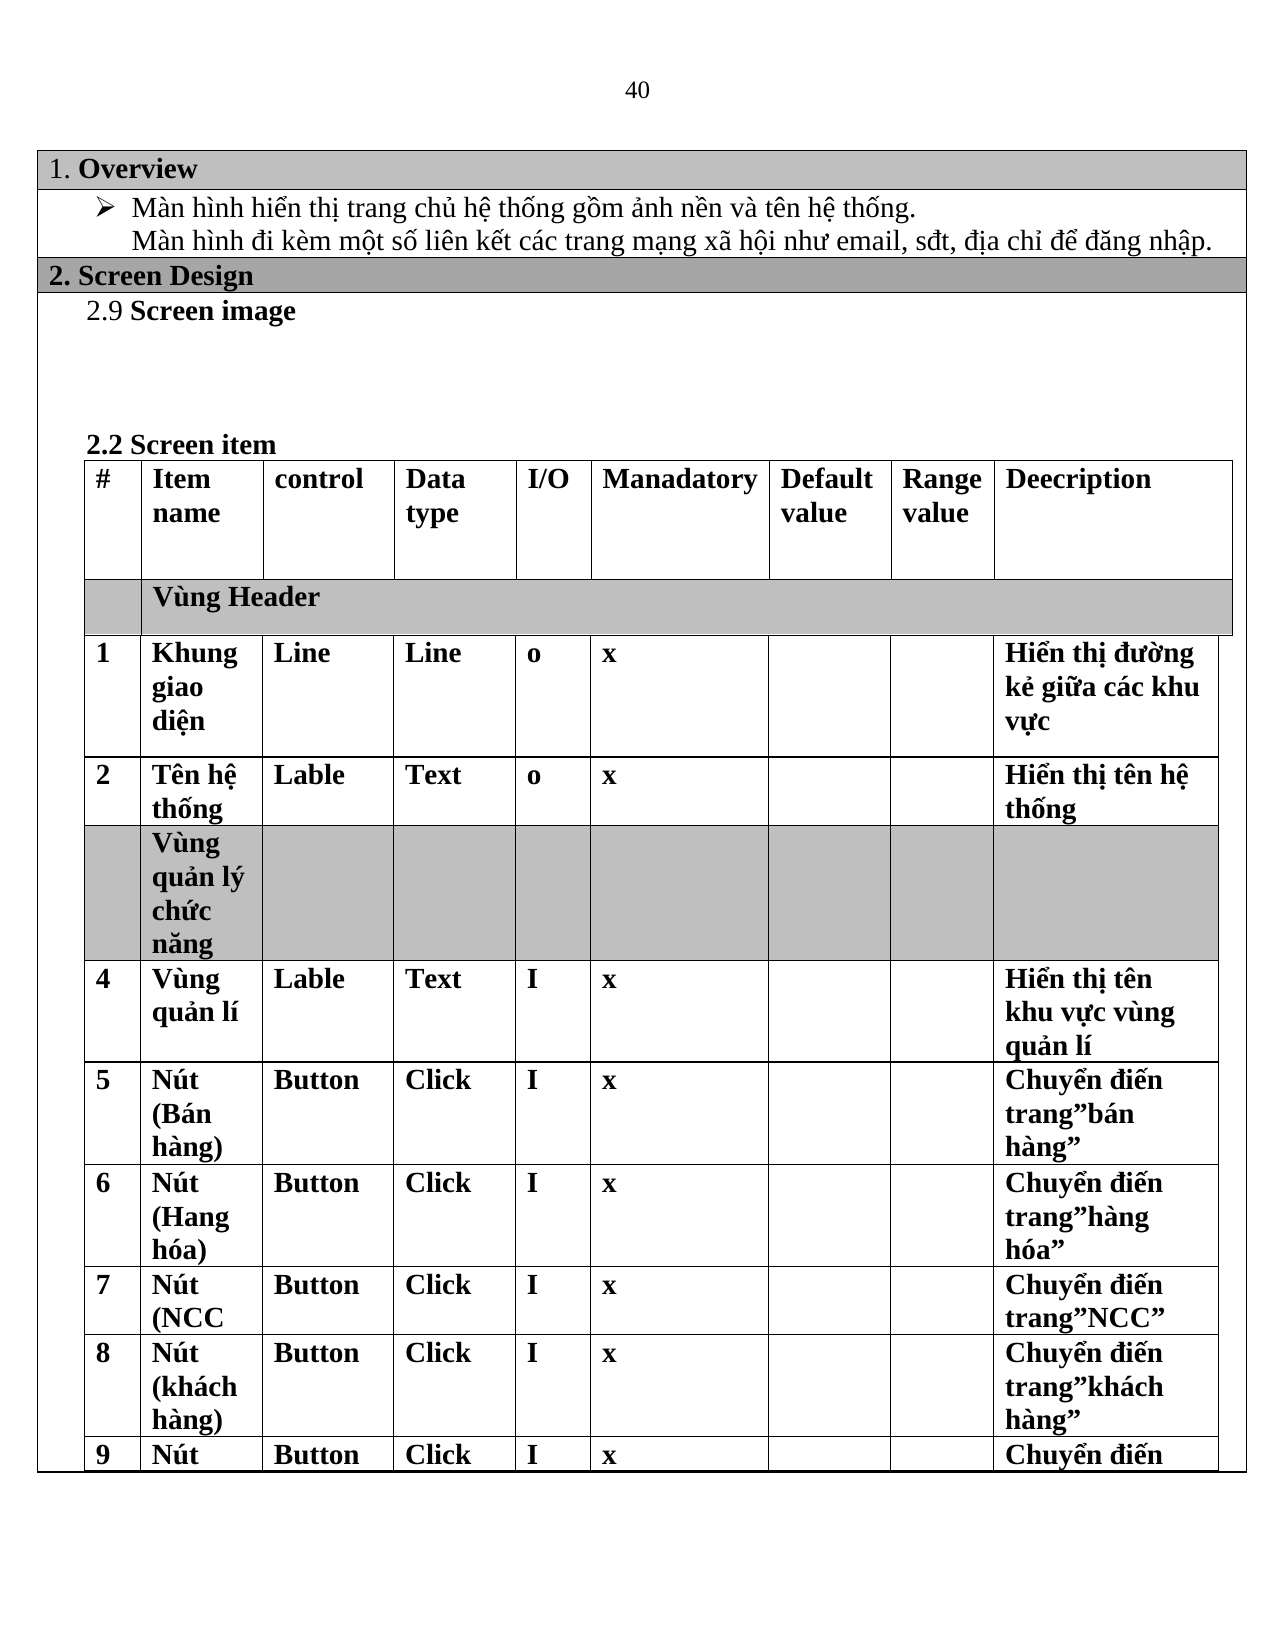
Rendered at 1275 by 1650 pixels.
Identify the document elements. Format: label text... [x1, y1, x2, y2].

table_cell 1. Overview [38, 151, 1246, 189]
table_cell Màn hình hiển thị trang chủ hệ thống gồm ảnh nền và tên hệ thống. Màn hình đi kèm một số liên kết các trang mạng xã hội như email, sđt, địa chỉ để đăng nhập. [38, 190, 1246, 257]
table_cell Screen image 2.2 Screen item [38, 293, 1246, 1471]
table_cell 2. Screen Design [38, 258, 1246, 292]
